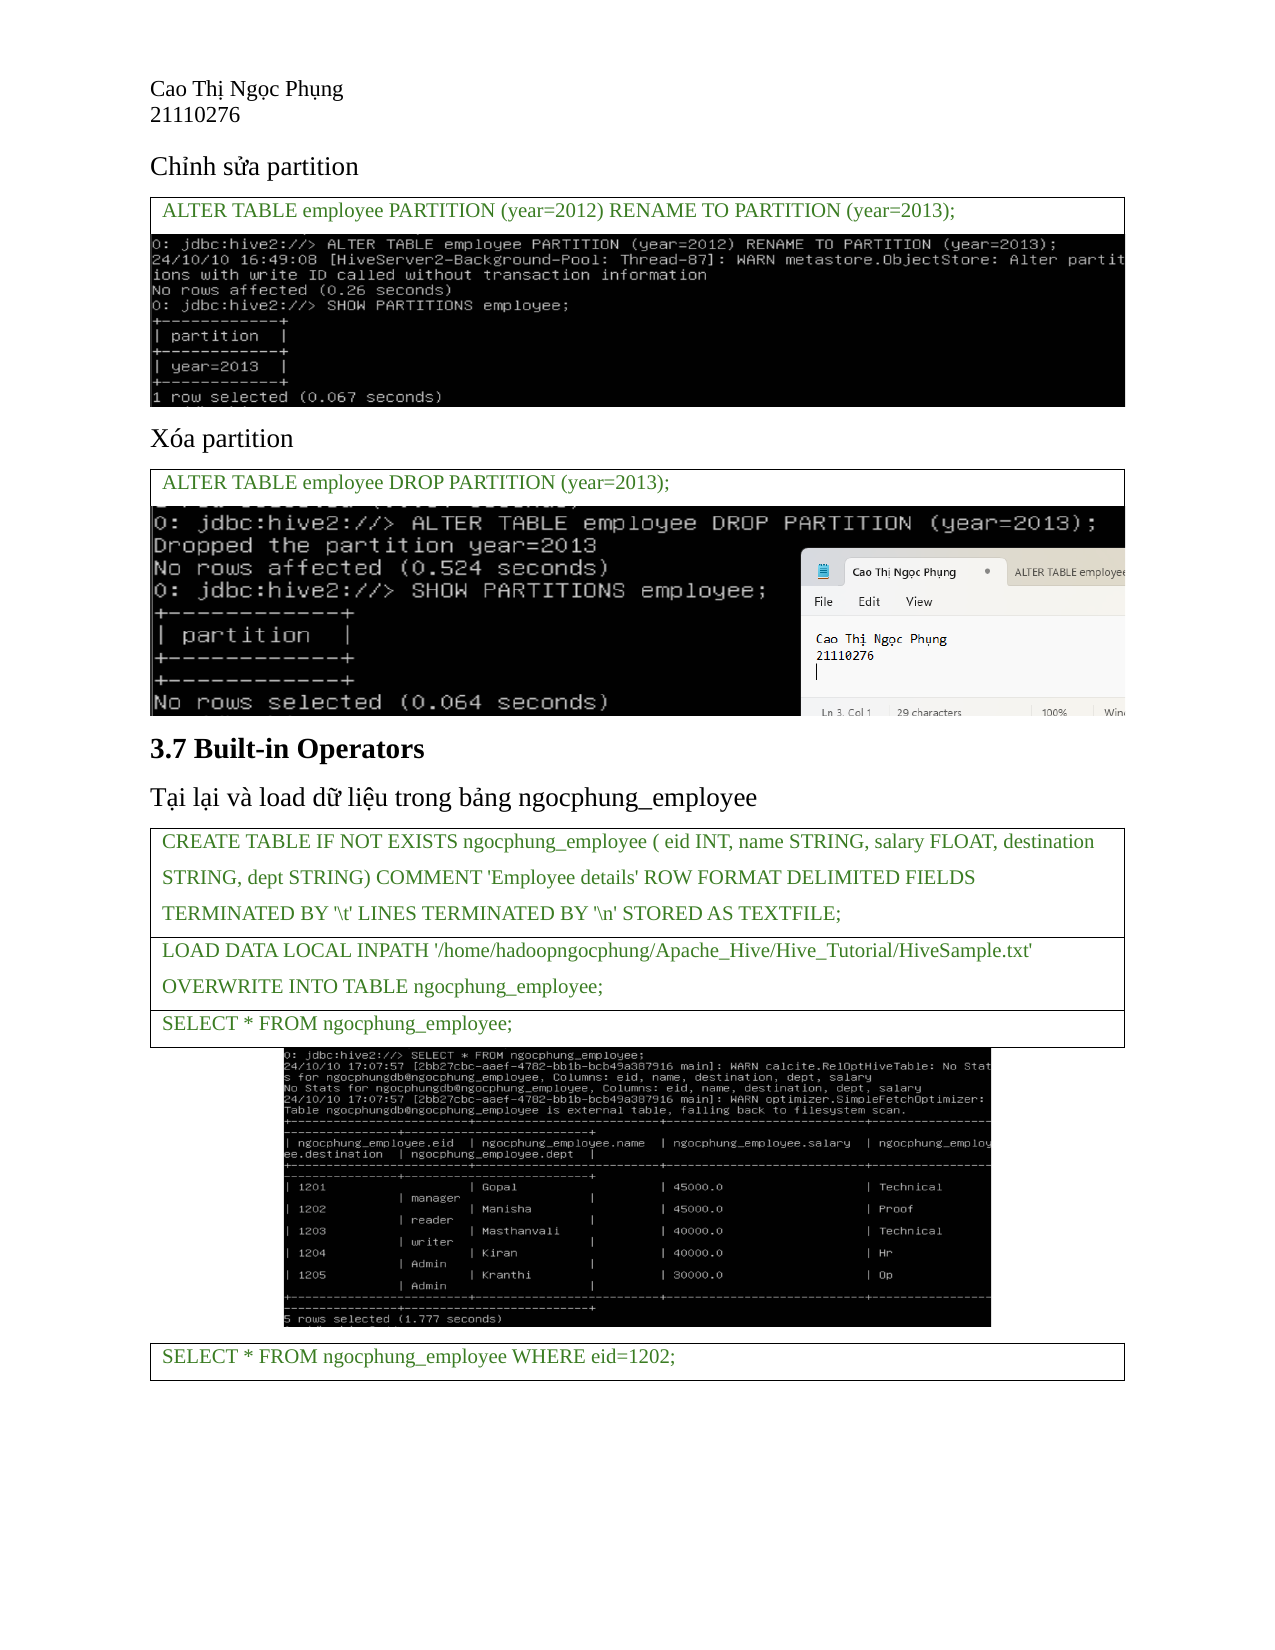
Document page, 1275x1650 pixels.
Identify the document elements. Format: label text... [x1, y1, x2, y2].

picture [150, 234, 1125, 407]
subtitle 3.7 Built-in Operators [150, 731, 1125, 764]
text Chỉnh sửa partition [150, 150, 1125, 181]
picture [150, 506, 1125, 716]
table_cell SELECT * FROM ngocphung_employee; [151, 1011, 1124, 1047]
table_header CREATE TABLE IF NOT EXISTS ngocphung_employee ( eid INT, name STRING, salary FLOAT, destination STRING, dept STRING) COMMENT 'Employee details' ROW FORMAT DELIMITED FIELDS TERMINATED BY '\t' LINES TERMINATED BY '\n' STORED AS TEXTFILE; [151, 829, 1124, 937]
picture [283, 1048, 992, 1327]
table_header ALTER TABLE employee DROP PARTITION (year=2013); [151, 470, 1124, 506]
table_header ALTER TABLE employee PARTITION (year=2012) RENAME TO PARTITION (year=2013); [151, 198, 1124, 234]
table_cell LOAD DATA LOCAL INPATH '/home/hadoopngocphung/Apache_Hive/Hive_Tutorial/HiveSample.txt' OVERWRITE INTO TABLE ngocphung_employee; [151, 938, 1124, 1010]
table_header SELECT * FROM ngocphung_employee WHERE eid=1202; [151, 1344, 1124, 1380]
text Tại lại và load dữ liệu trong bảng ngocphung_employee [150, 781, 1125, 812]
text Xóa partition [150, 422, 1125, 453]
